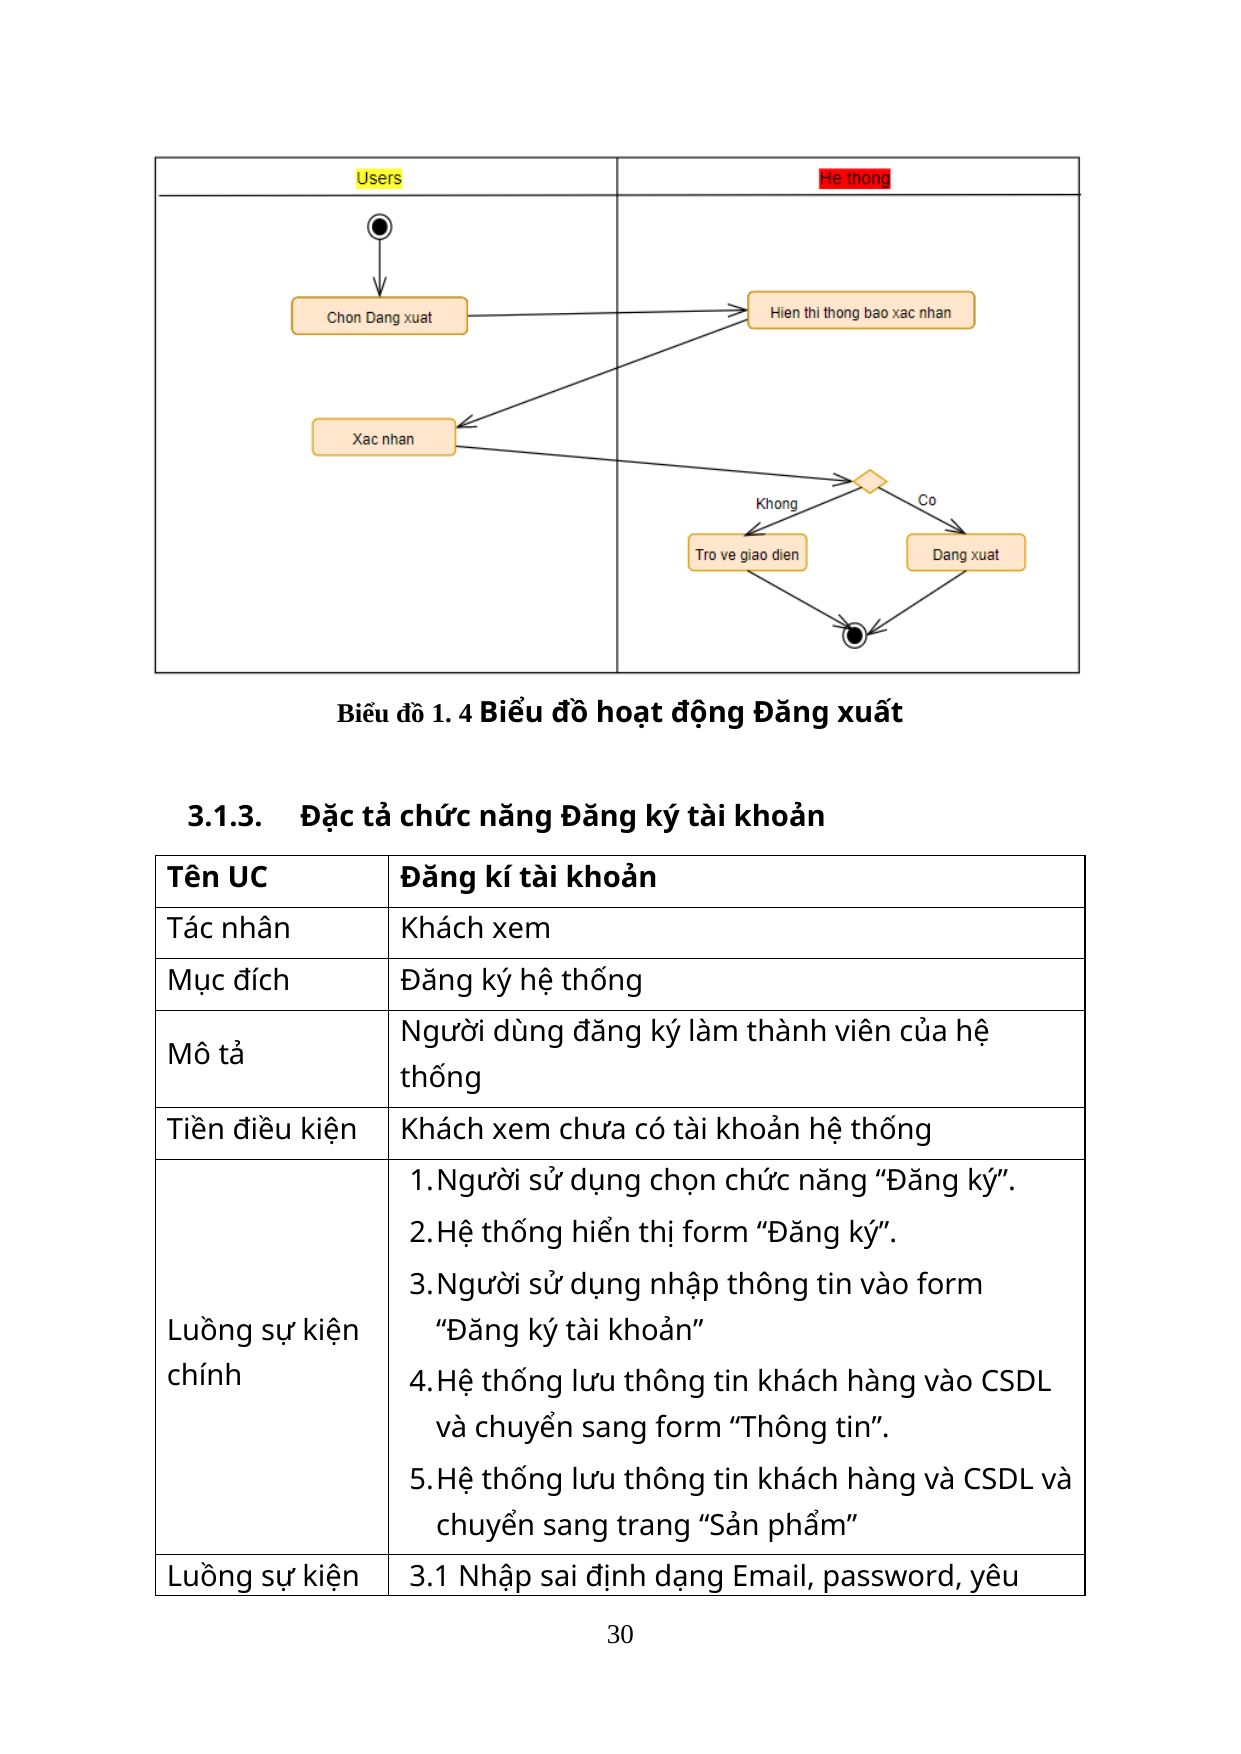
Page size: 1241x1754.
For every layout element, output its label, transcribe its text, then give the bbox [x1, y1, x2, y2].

table_cell Khách xem chưa có tài khoản hệ thống [389, 1108, 1084, 1158]
picture [150, 150, 1091, 683]
table_header Đăng kí tài khoản [389, 856, 1084, 907]
table_cell Tác nhân [156, 908, 388, 958]
table_header Tên UC [156, 856, 388, 907]
list Đặc tả chức năng Đăng ký tài khoản [187, 796, 1090, 835]
text Biểu đồ 1. 4 Biểu đồ hoạt động Đăng xuất [150, 692, 1090, 731]
table_cell Mô tả [156, 1011, 388, 1107]
table_cell Đăng ký hệ thống [389, 959, 1084, 1010]
table_cell Luồng sự kiện chính [156, 1160, 388, 1554]
table_cell Khách xem [389, 908, 1084, 958]
table_cell Mục đích [156, 959, 388, 1010]
table_cell Người dùng đăng ký làm thành viên của hệ thống [389, 1011, 1084, 1107]
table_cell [389, 1555, 1084, 1595]
table_cell Tiền điều kiện [156, 1108, 388, 1158]
table_cell Người sử dụng chọn chức năng “Đăng ký”. Hệ thống hiển thị form “Đăng ký”. Người sử dụng nhập thông tin vào form “Đăng ký tài khoản” Hệ thống lưu thông tin khách hàng vào CSDL và chuyển sang form “Thông tin”. Hệ thống lưu thông tin khách hàng và CSDL và chuyển sang trang “Sản phẩm” [389, 1160, 1084, 1554]
table_cell Luồng sự kiện phụ [156, 1555, 388, 1595]
